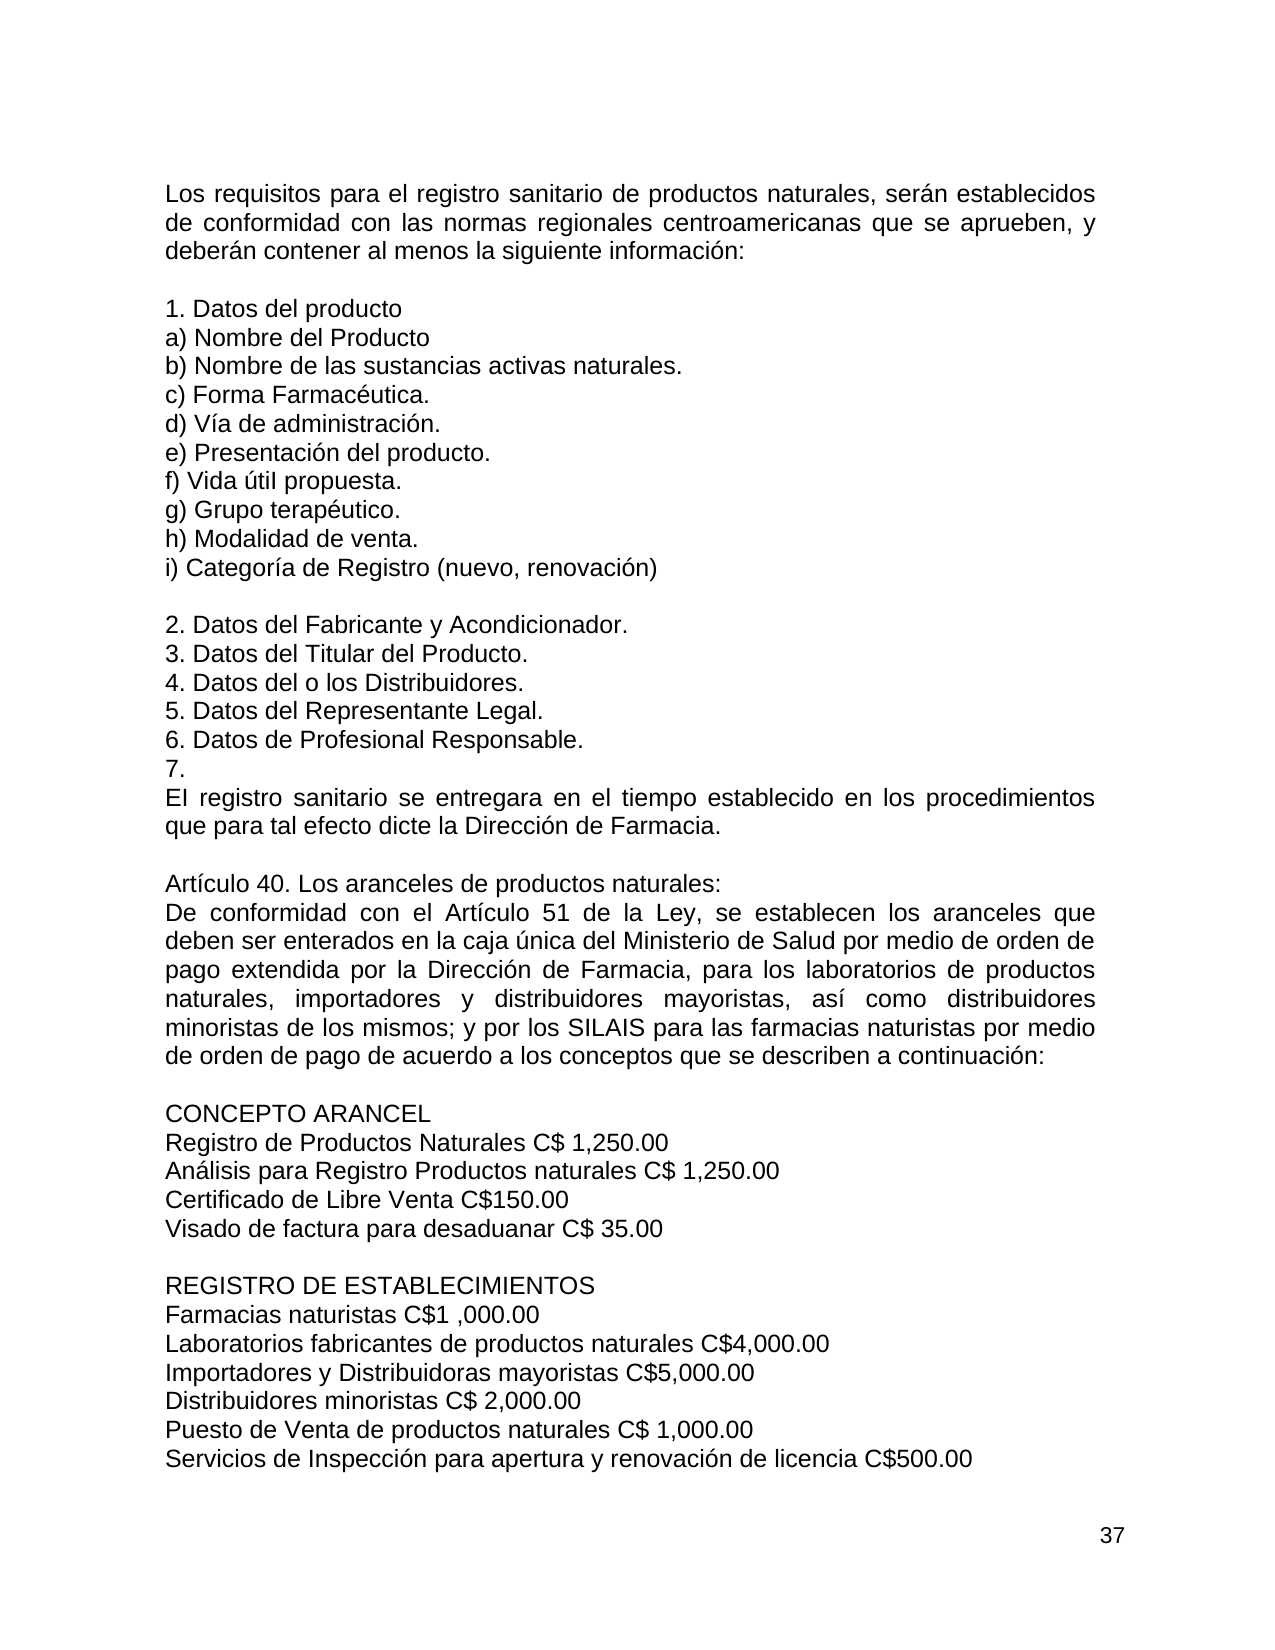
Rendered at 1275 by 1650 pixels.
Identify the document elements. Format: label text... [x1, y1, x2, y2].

text Registro de Productos Naturales C$ 1,250.00 [165, 1127, 1097, 1156]
text b) Nombre de las sustancias activas naturales. [165, 351, 1097, 380]
text h) Modalidad de venta. [165, 524, 1097, 552]
text c) Forma Farmacéutica. [165, 380, 1097, 409]
text Puesto de Venta de productos naturales C$ 1,000.00 [165, 1415, 1097, 1444]
text Importadores y Distribuidoras mayoristas C$5,000.00 [165, 1357, 1097, 1386]
text i) Categoría de Registro (nuevo, renovación) [165, 552, 1097, 581]
text 7. [165, 754, 1097, 782]
text Farmacias naturistas C$1 ,000.00 [165, 1300, 1097, 1329]
text 1. Datos del producto [165, 294, 1097, 322]
text De conformidad con el Artículo 51 de la Ley, se establecen los aranceles que deben ser enterados en la caja única del Ministerio de Salud por medio de orden de pago extendida por la Dirección de Farmacia, para los laboratorios de productos naturales, importadores y distribuidores mayoristas, así como distribuidores minoristas de los mismos; y por los SILAIS para las farmacias naturistas por medio de orden de pago de acuerdo a los conceptos que se describen a continuación: [165, 897, 1097, 1070]
text REGISTRO DE ESTABLECIMIENTOS [165, 1271, 1097, 1300]
text Distribuidores minoristas C$ 2,000.00 [165, 1386, 1097, 1415]
text 3. Datos del Titular del Producto. [165, 639, 1097, 667]
text 5. Datos del Representante Legal. [165, 696, 1097, 725]
text e) Presentación del producto. [165, 437, 1097, 466]
text a) Nombre del Producto [165, 322, 1097, 351]
text Análisis para Registro Productos naturales C$ 1,250.00 [165, 1156, 1097, 1185]
text Artículo 40. Los aranceles de productos naturales: [165, 869, 1097, 897]
text Certificado de Libre Venta C$150.00 [165, 1185, 1097, 1214]
text Visado de factura para desaduanar C$ 35.00 [165, 1214, 1097, 1242]
text 6. Datos de Profesional Responsable. [165, 725, 1097, 754]
text CONCEPTO ARANCEL [165, 1099, 1097, 1127]
text f) Vida útiI propuesta. [165, 466, 1097, 495]
text d) Vía de administración. [165, 409, 1097, 437]
text Laboratorios fabricantes de productos naturales C$4,000.00 [165, 1329, 1097, 1357]
text EI registro sanitario se entregara en el tiempo establecido en los procedimientos que para tal efecto dicte la Dirección de Farmacia. [165, 782, 1097, 840]
text 2. Datos del Fabricante y Acondicionador. [165, 610, 1097, 639]
text g) Grupo terapéutico. [165, 495, 1097, 524]
text Los requisitos para el registro sanitario de productos naturales, serán establecidos de conformidad con las normas regionales centroamericanas que se aprueben, y deberán contener al menos la siguiente información: [165, 179, 1097, 265]
text 4. Datos del o los Distribuidores. [165, 667, 1097, 696]
text Servicios de Inspección para apertura y renovación de licencia C$500.00 [165, 1444, 1097, 1472]
